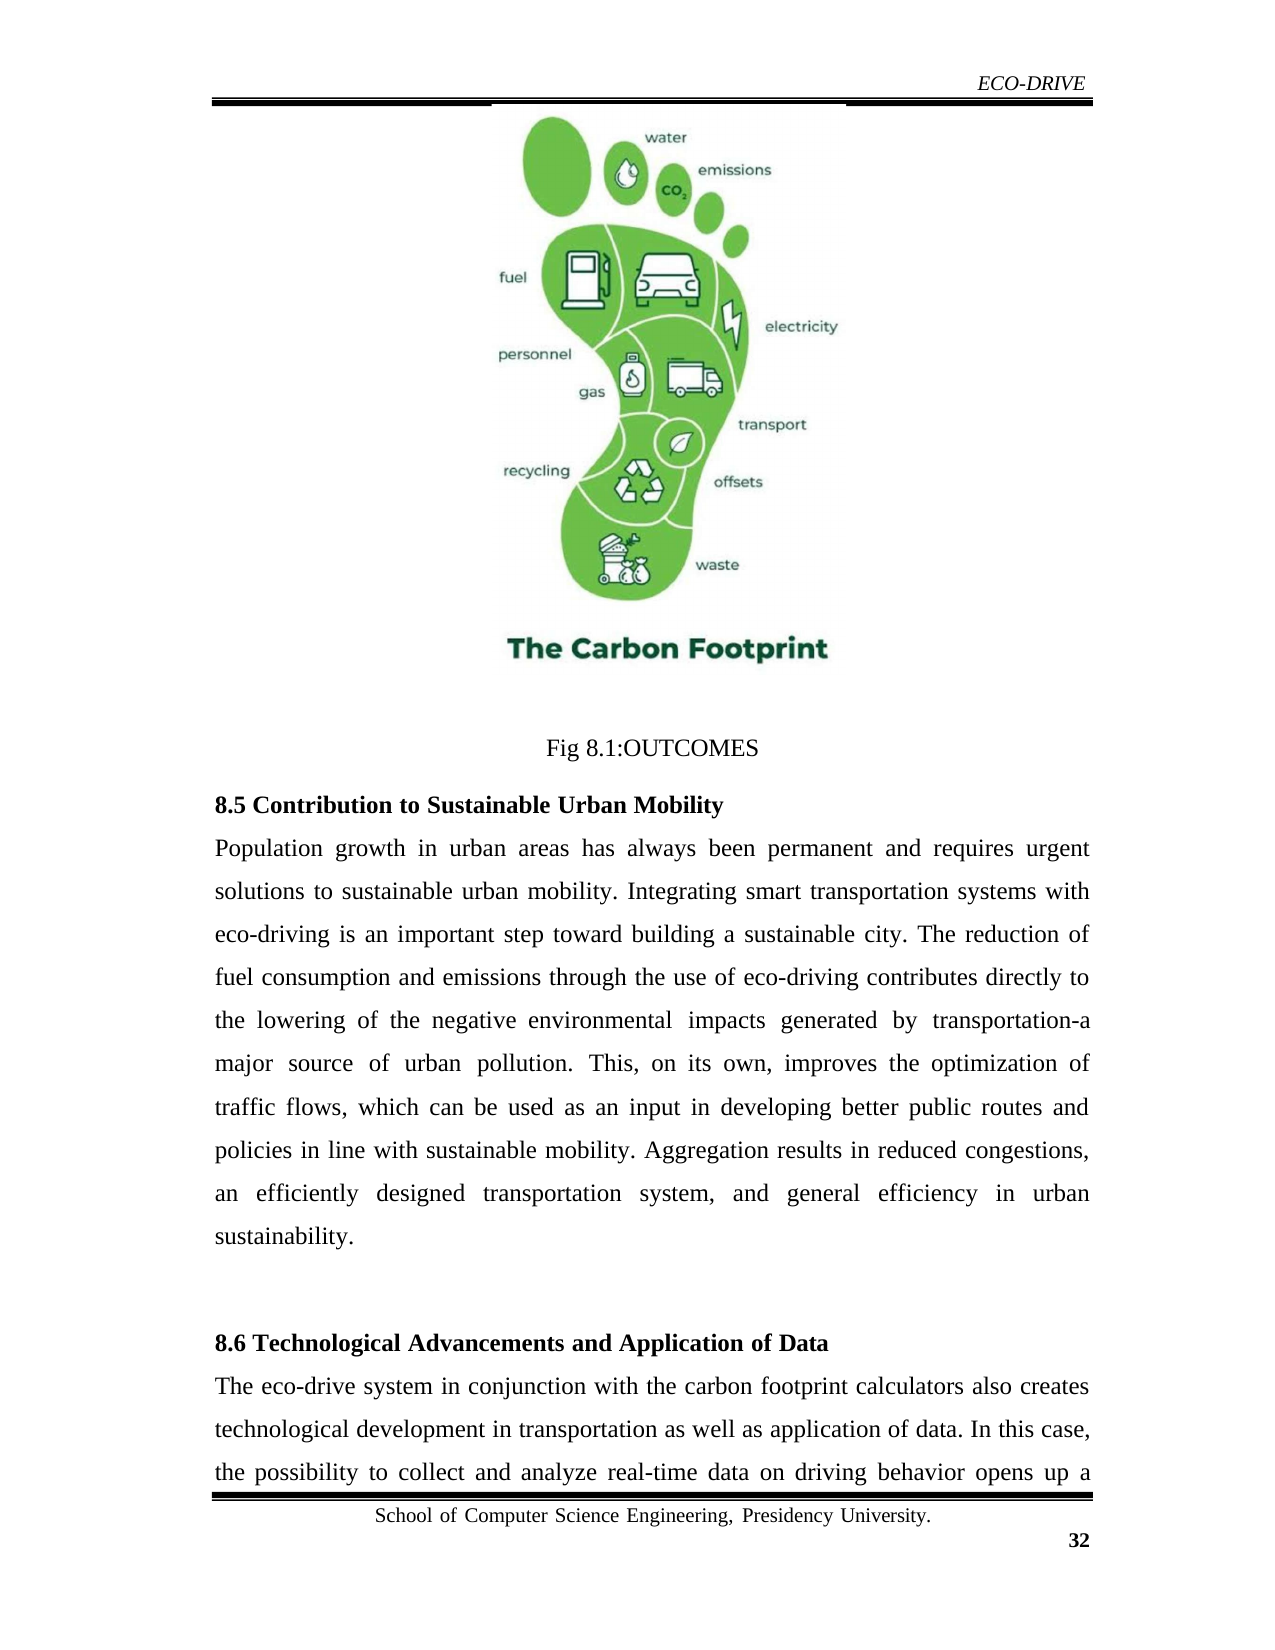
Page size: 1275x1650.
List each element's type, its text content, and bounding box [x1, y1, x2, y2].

text Fig 8.1:OUTCOMES [150, 733, 1155, 761]
subtitle Contribution to Sustainable Urban Mobility [214, 790, 1162, 818]
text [214, 1371, 1091, 1486]
subtitle Technological Advancements and Application of Data [214, 1328, 1162, 1356]
text Population growth in urban areas has always been permanent and requires urgent solutions to sustainable urban mobility. Integrating smart transportation systems with eco-driving is an important step toward building a sustainable city. The reduction of fuel consumption and emissions through the use of eco-driving contributes directly to the lowering of the negative environmental impacts generated by transportation-a major source of urban pollution. This, on its own, improves the optimization of traffic flows, which can be used as an input in developing better public routes and policies in line with sustainable mobility. Aggregation results in reduced congestions, an efficiently designed transportation system, and general efficiency in urban sustainability. [214, 833, 1091, 1250]
picture [491, 104, 847, 675]
